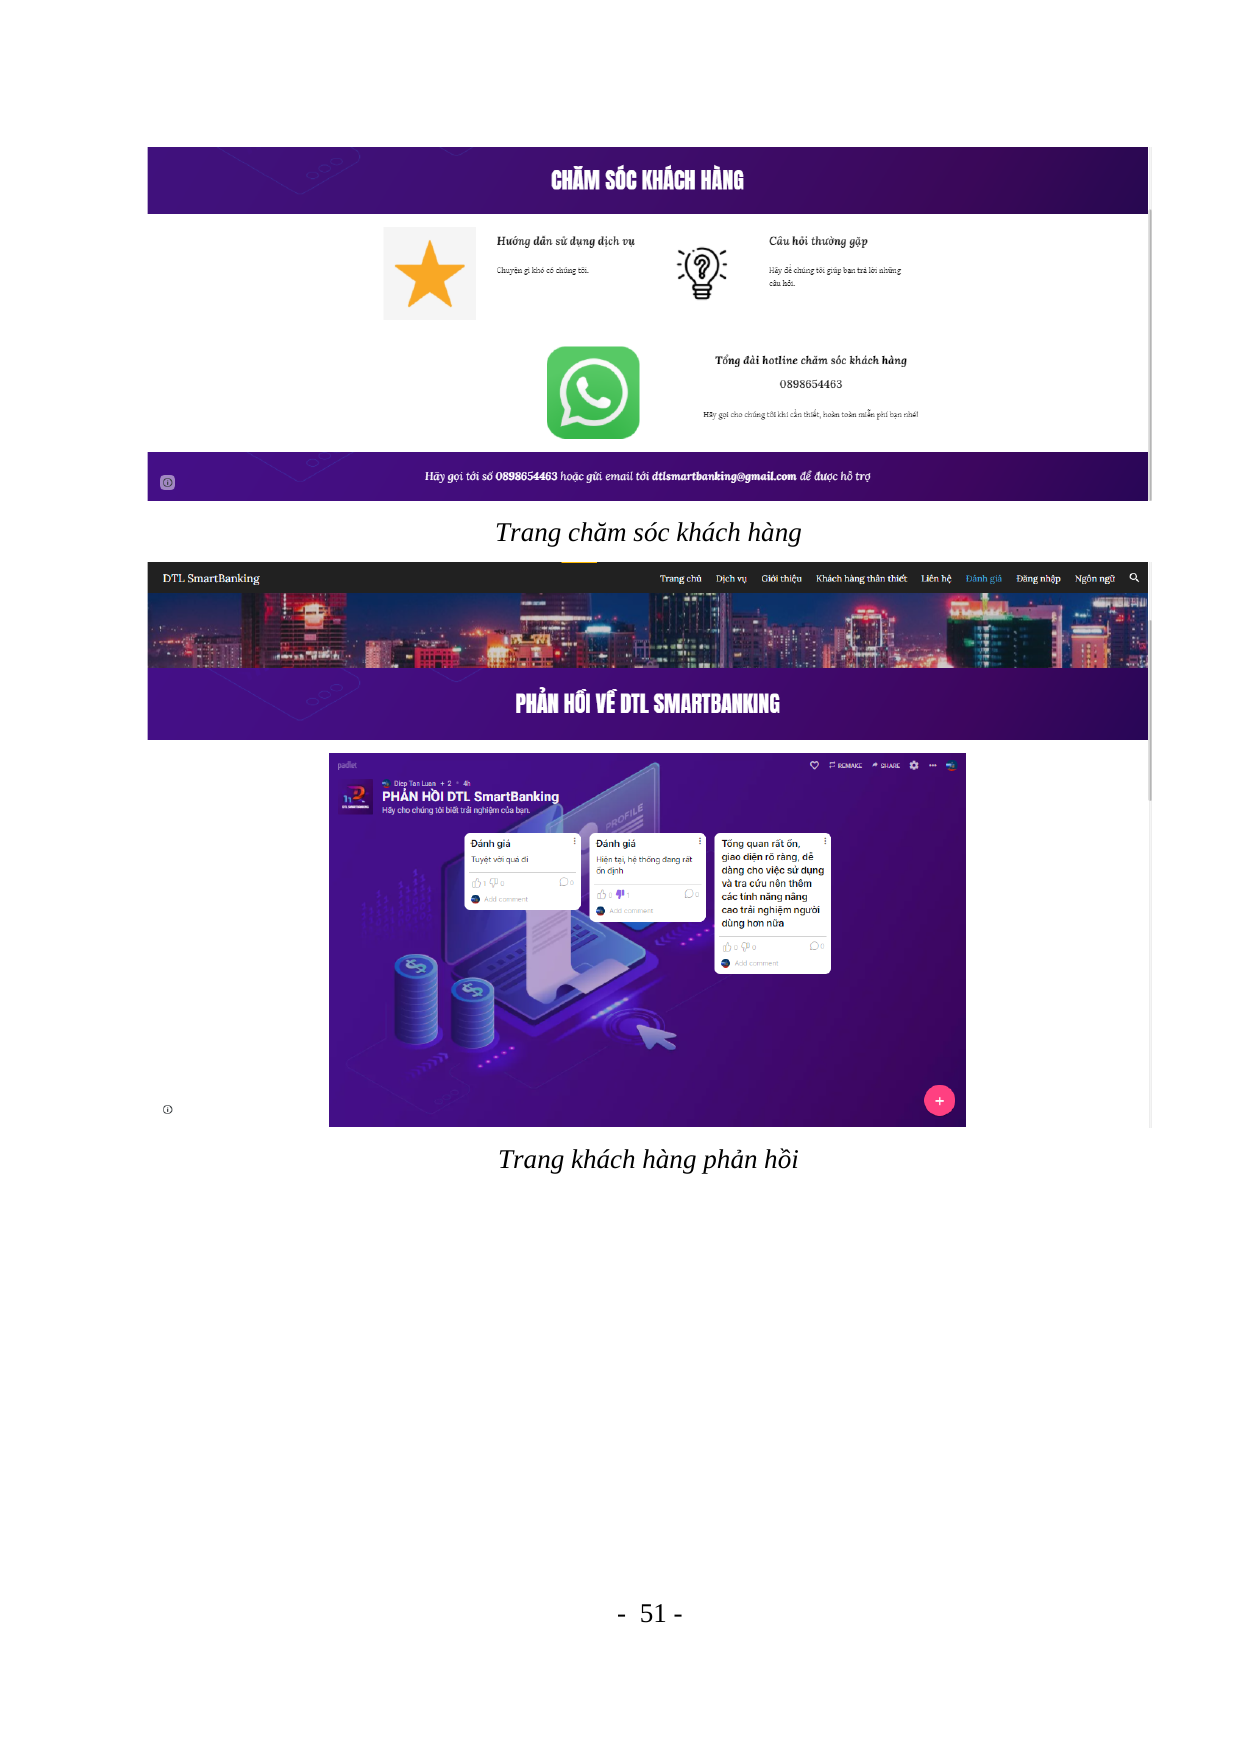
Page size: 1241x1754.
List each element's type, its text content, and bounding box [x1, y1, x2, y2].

picture [147, 147, 1152, 501]
picture [147, 562, 1152, 1128]
text Trang chăm sóc khách hàng [148, 516, 1152, 547]
text Trang khách hàng phản hồi [148, 1143, 1152, 1174]
